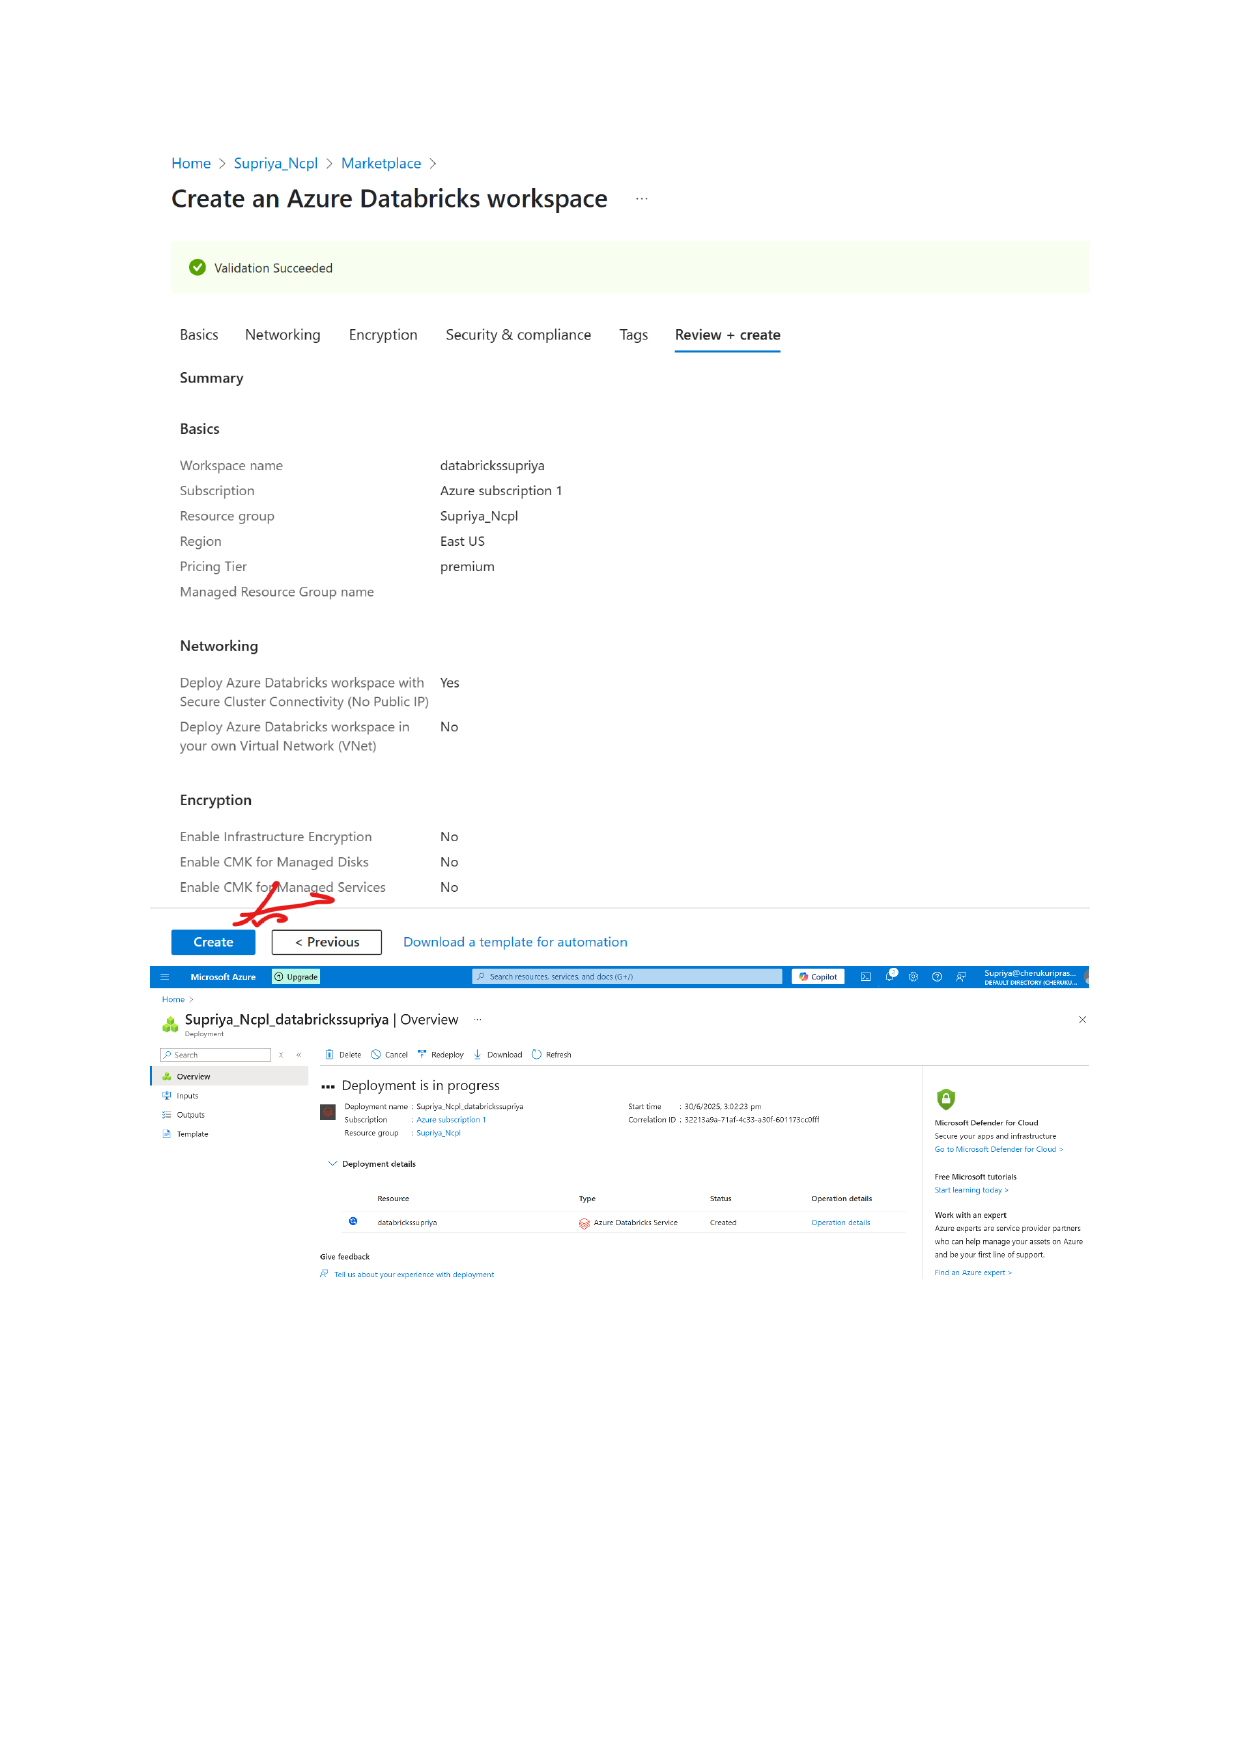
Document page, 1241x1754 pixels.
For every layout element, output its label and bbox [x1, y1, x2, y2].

picture [150, 150, 1090, 962]
picture [150, 966, 1089, 1279]
